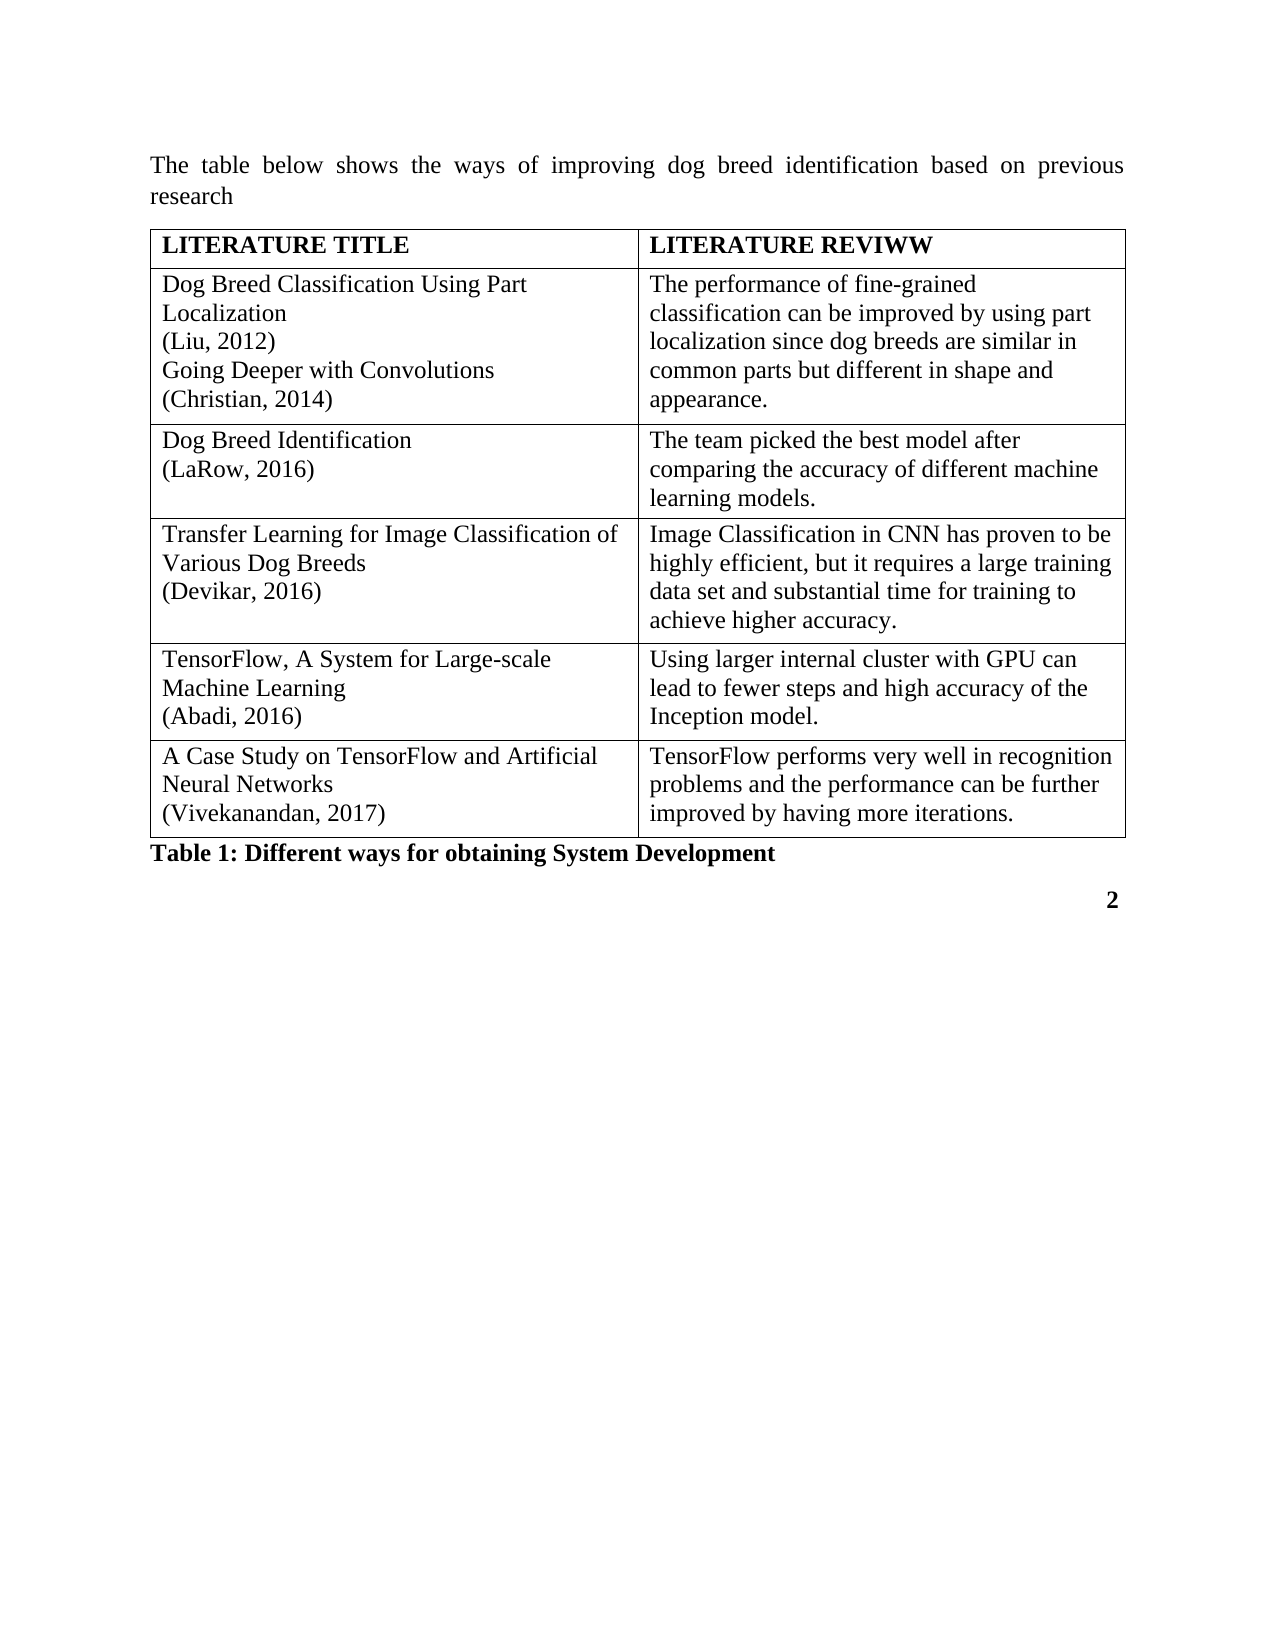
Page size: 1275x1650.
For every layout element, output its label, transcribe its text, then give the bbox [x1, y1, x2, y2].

table_header LITERATURE TITLE [151, 230, 638, 268]
table_cell A Case Study on TensorFlow and Artificial Neural Networks (Vivekanandan, 2017) [151, 741, 638, 837]
table_cell TensorFlow, A System for Large-scale Machine Learning (Abadi, 2016) [151, 644, 638, 740]
table_cell The performance of fine-grained classification can be improved by using part localization since dog breeds are similar in common parts but different in shape and appearance. [639, 269, 1125, 424]
table_cell Using larger internal cluster with GPU can lead to fewer steps and high accuracy of the Inception model. [639, 644, 1125, 740]
table_header LITERATURE REVIWW [639, 230, 1125, 268]
table_cell Transfer Learning for Image Classification of Various Dog Breeds (Devikar, 2016) [151, 519, 638, 643]
text Table 1: Different ways for obtaining System Development [150, 838, 1125, 866]
table_cell Dog Breed Classification Using Part Localization (Liu, 2012) Going Deeper with Convolutions (Christian, 2014) [151, 269, 638, 424]
text 2 [150, 885, 1125, 914]
table_cell TensorFlow performs very well in recognition problems and the performance can be further improved by having more iterations. [639, 741, 1125, 837]
text The table below shows the ways of improving dog breed identification based on previous research [150, 150, 1125, 210]
table_cell Image Classification in CNN has proven to be highly efficient, but it requires a large training data set and substantial time for training to achieve higher accuracy. [639, 519, 1125, 643]
table_cell The team picked the best model after comparing the accuracy of different machine learning models. [639, 425, 1125, 518]
table_cell Dog Breed Identification (LaRow, 2016) [151, 425, 638, 518]
